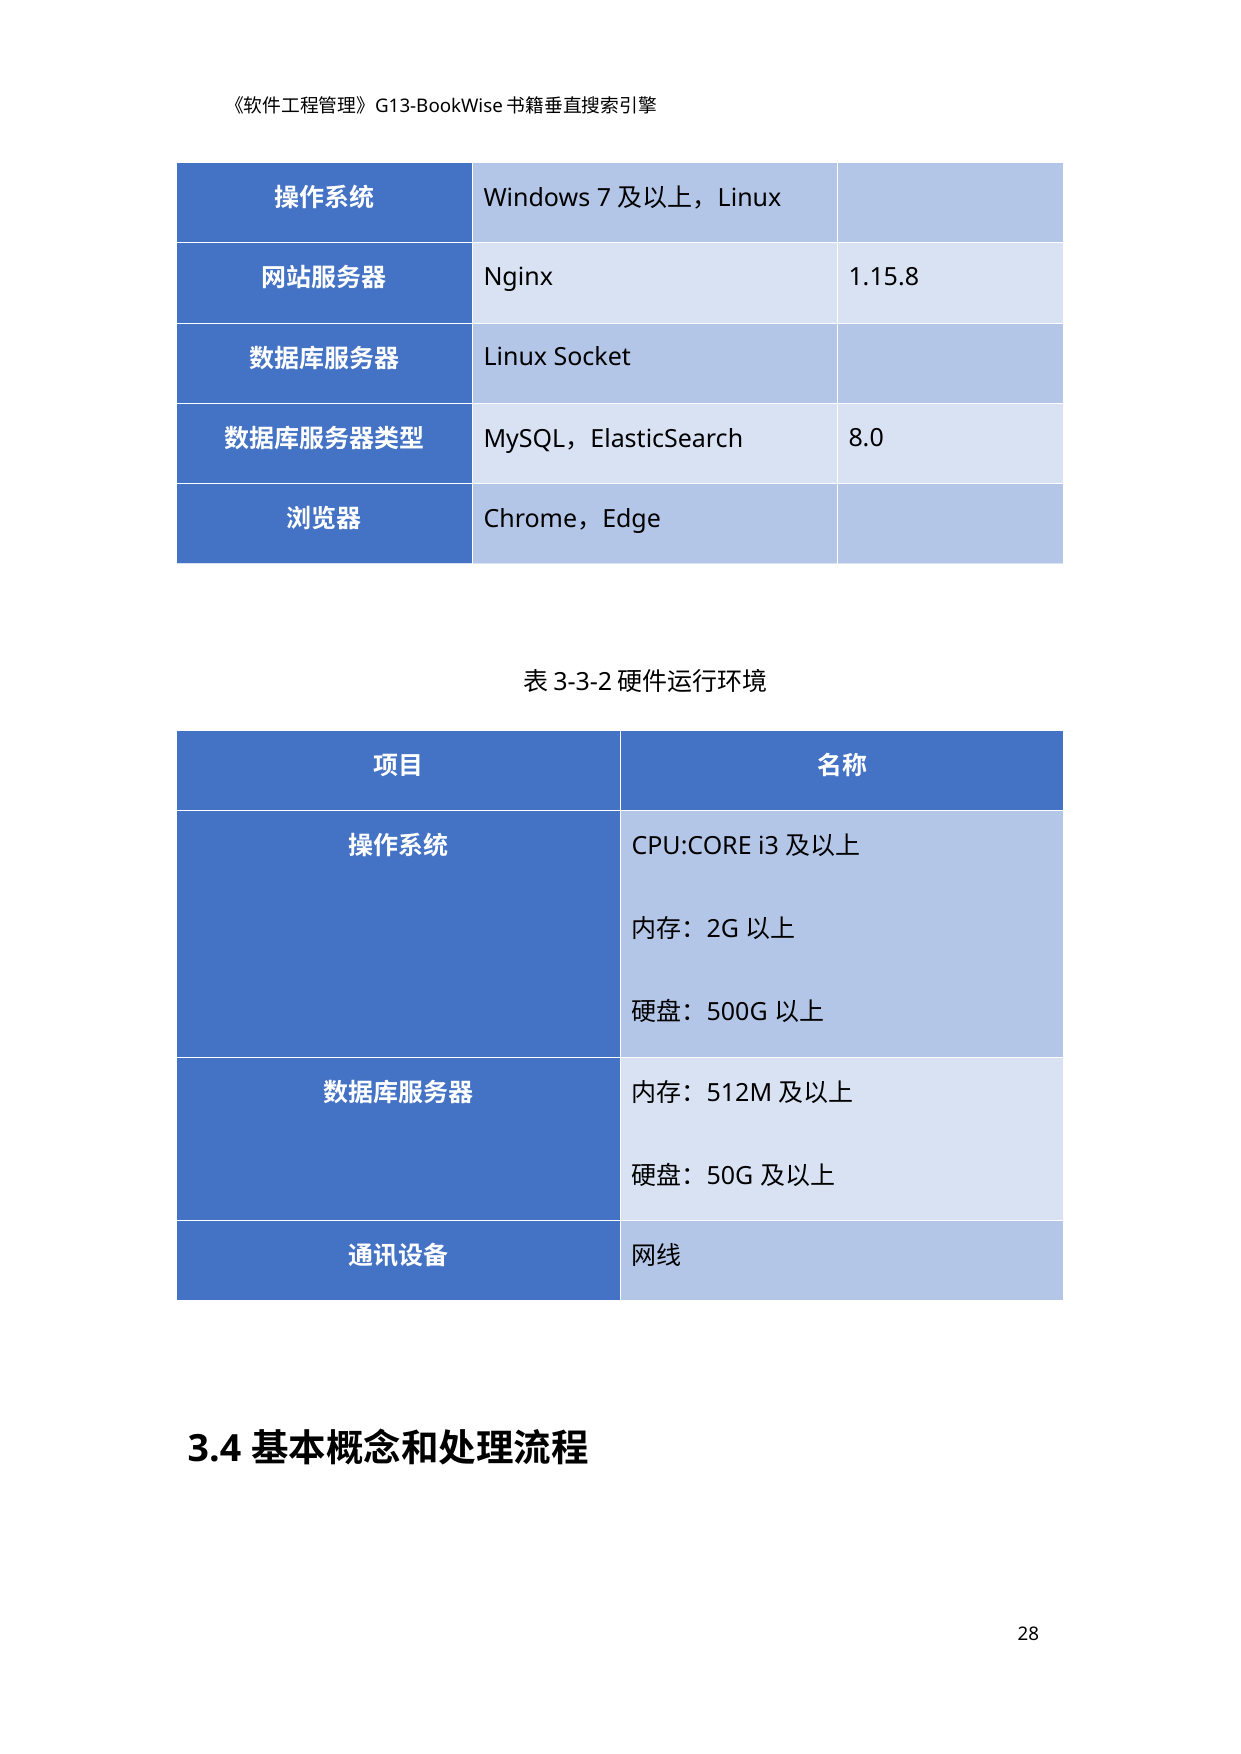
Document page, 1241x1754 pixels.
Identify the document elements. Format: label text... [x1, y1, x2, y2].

table_cell 1.15.8 [838, 243, 1063, 323]
table_cell CPU:CORE i3 及以上 内存：2G 以上 硬盘：500G 以上 [621, 811, 1063, 1057]
table_cell 数据库服务器 [177, 324, 472, 403]
table_cell Windows 7 及以上，Linux [473, 163, 837, 242]
table_cell Nginx [473, 243, 837, 323]
table_cell 网线 [621, 1221, 1063, 1300]
table_cell 内存：512M 及以上 硬盘：50G 及以上 [621, 1058, 1063, 1220]
table_header 名称 [621, 731, 1063, 810]
table_cell 数据库服务器类型 [177, 404, 472, 483]
table_cell 数据库服务器 [177, 1058, 620, 1220]
table_cell [838, 324, 1063, 403]
table_cell 浏览器 [177, 484, 472, 563]
table_cell 操作系统 [177, 811, 620, 1057]
table_cell 通讯设备 [177, 1221, 620, 1300]
text 表3-3-2硬件运行环境 [187, 647, 1053, 712]
subtitle 3.4 基本概念和处理流程 [187, 1412, 1053, 1477]
table_cell 8.0 [838, 404, 1063, 483]
table_cell [838, 484, 1063, 563]
table_cell 操作系统 [177, 163, 472, 242]
table_cell Chrome，Edge [473, 484, 837, 563]
table_cell Linux Socket [473, 324, 837, 403]
table_cell [838, 163, 1063, 242]
table_cell 网站服务器 [177, 243, 472, 323]
table_header 项目 [177, 731, 620, 810]
table_cell MySQL，ElasticSearch [473, 404, 837, 483]
